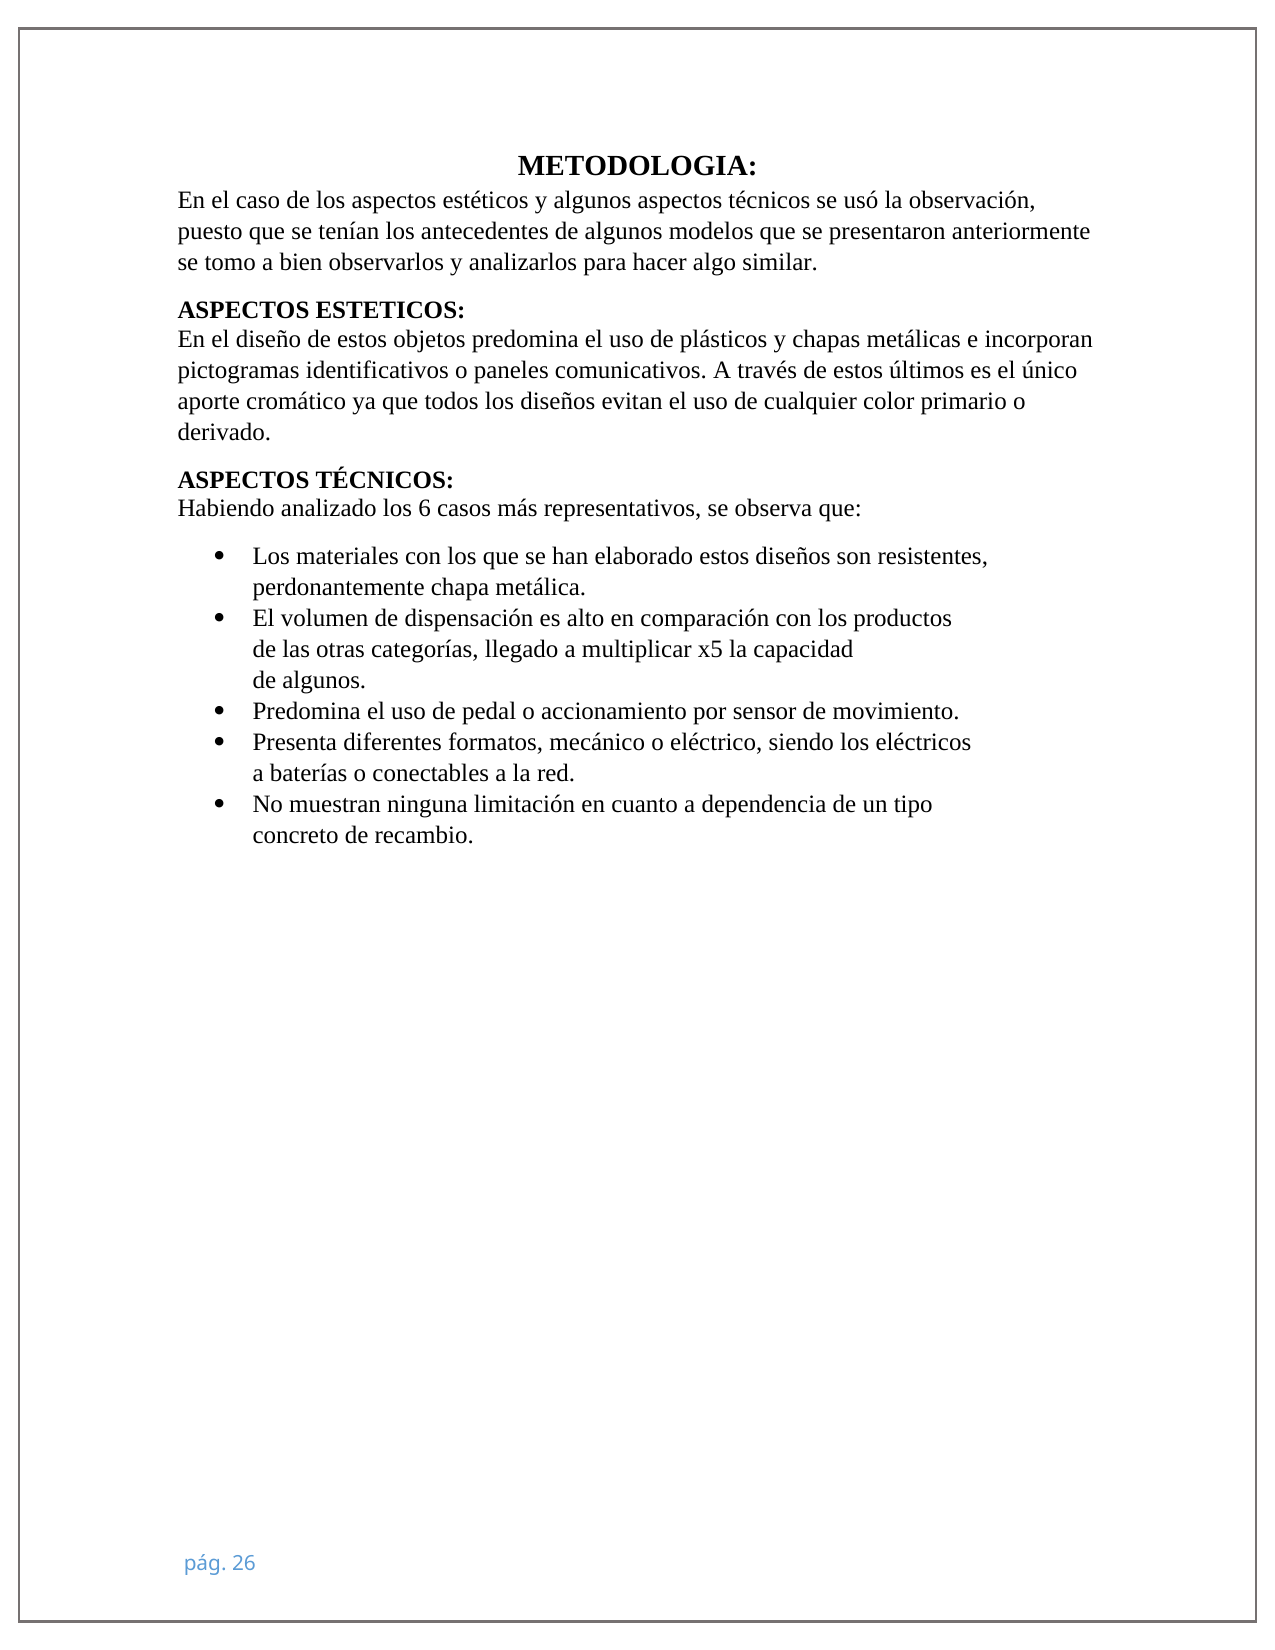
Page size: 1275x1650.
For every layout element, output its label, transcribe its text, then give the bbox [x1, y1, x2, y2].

list No muestran ninguna limitación en cuanto a dependencia de un tipo [215, 789, 1098, 818]
list Los materiales con los que se han elaborado estos diseños son resistentes, [215, 541, 1098, 570]
list de algunos. [252, 665, 1098, 694]
list a baterías o conectables a la red. [252, 758, 1098, 787]
subtitle ASPECTOS TÉCNICOS: [177, 465, 1098, 493]
list concreto de recambio. [252, 821, 1098, 849]
list perdonantemente chapa metálica. [252, 572, 1098, 601]
subtitle ASPECTOS ESTETICOS: [177, 295, 1098, 324]
list de las otras categorías, llegado a multiplicar x5 la capacidad [252, 634, 1098, 663]
list El volumen de dispensación es alto en comparación con los productos [215, 603, 1098, 632]
list Presenta diferentes formatos, mecánico o eléctrico, siendo los eléctricos [215, 727, 1098, 756]
text Habiendo analizado los 6 casos más representativos, se observa que: [177, 493, 1098, 522]
list Predomina el uso de pedal o accionamiento por sensor de movimiento. [215, 696, 1098, 725]
subtitle METODOLOGIA: [177, 148, 1098, 181]
text En el diseño de estos objetos predomina el uso de plásticos y chapas metálicas e incorporan pictogramas identificativos o paneles comunicativos. A través de estos últimos es el único aporte cromático ya que todos los diseños evitan el uso de cualquier color primario o derivado. [177, 324, 1098, 446]
text En el caso de los aspectos estéticos y algunos aspectos técnicos se usó la observación, puesto que se tenían los antecedentes de algunos modelos que se presentaron anteriormente se tomo a bien observarlos y analizarlos para hacer algo similar. [177, 185, 1098, 276]
